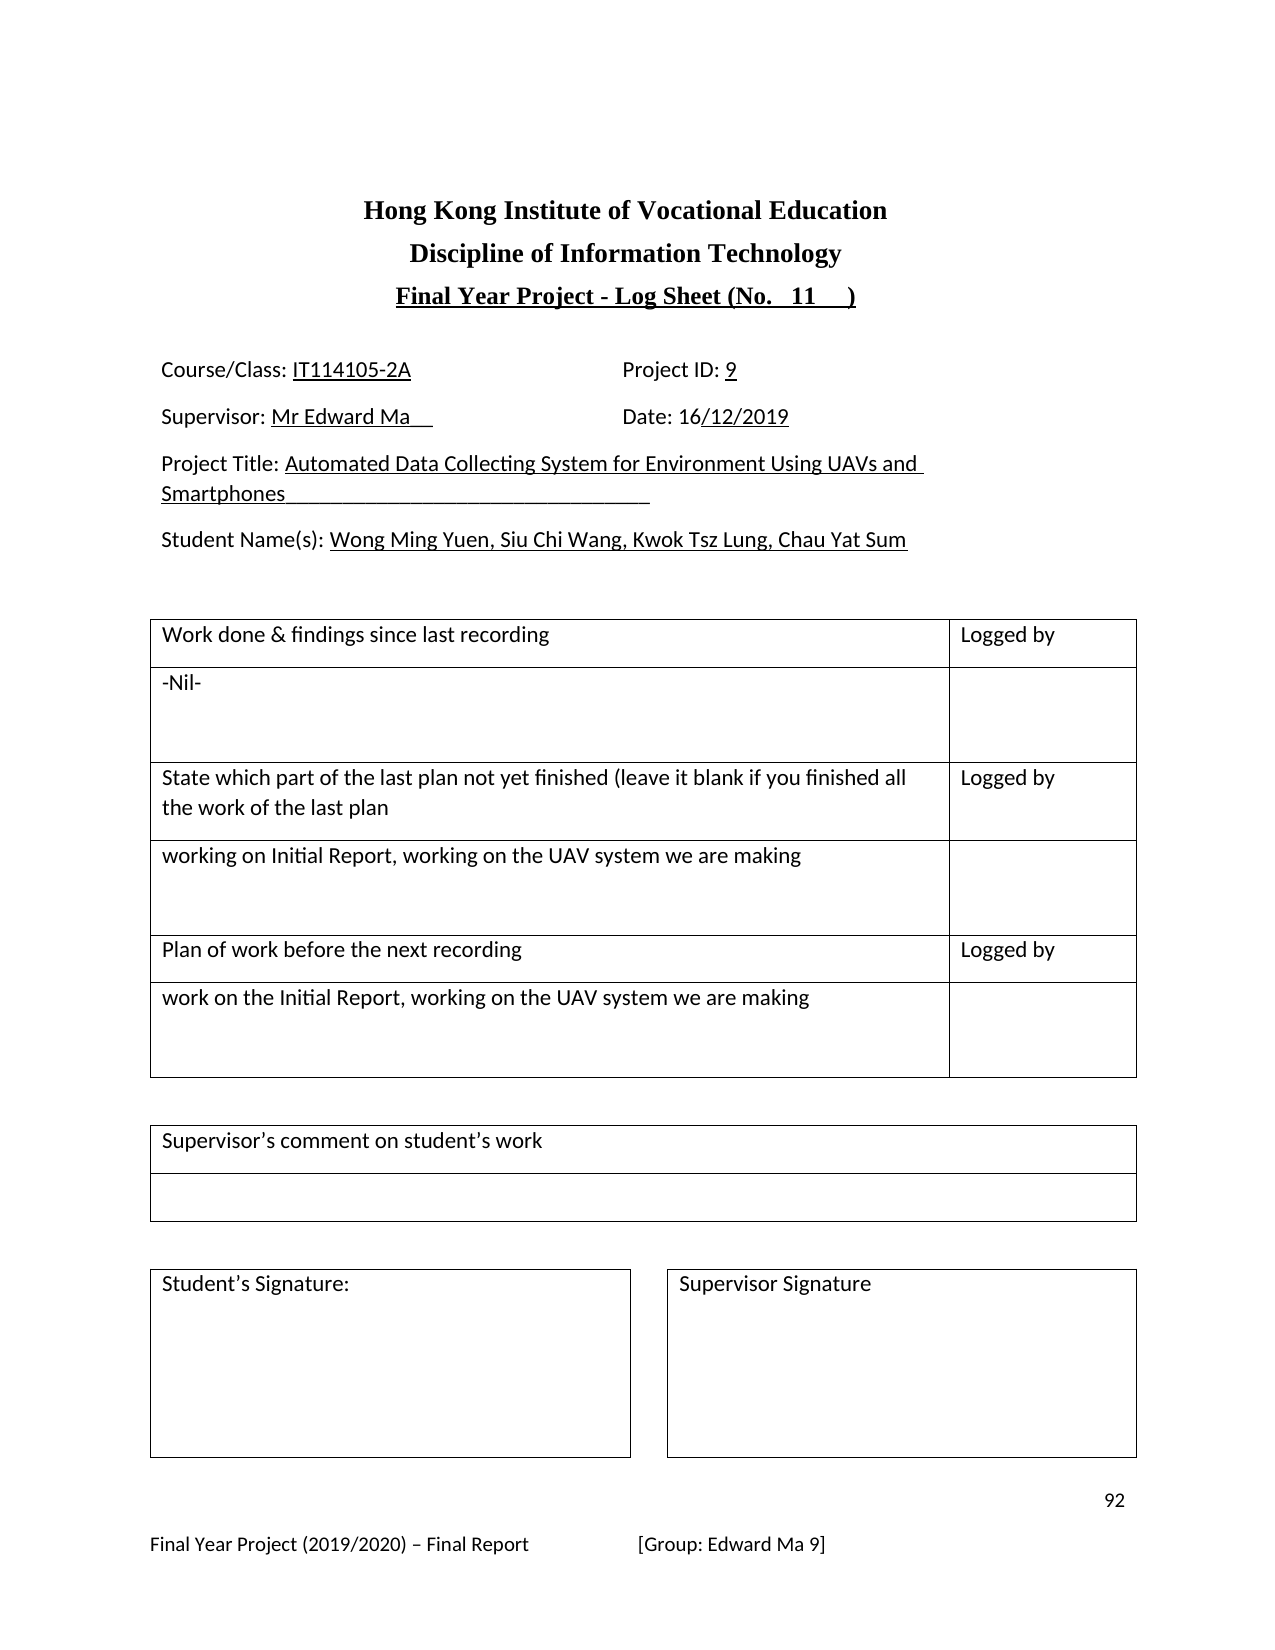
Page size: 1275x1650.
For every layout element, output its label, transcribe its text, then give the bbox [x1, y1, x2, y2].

table_header Work done & findings since last recording [151, 620, 949, 667]
table_cell [950, 983, 1136, 1077]
table_cell Project Title: Automated Data Collecting System for Environment Using UAVs and Smartphones________________________________ [150, 449, 1072, 526]
text Hong Kong Institute of Vocational Education [150, 194, 1101, 225]
table_cell [151, 1174, 1136, 1221]
table_cell Plan of work before the next recording [151, 936, 949, 982]
table_header Supervisor Signature [668, 1270, 1136, 1457]
table_cell Logged by [950, 763, 1136, 840]
table_cell working on Initial Report, working on the UAV system we are making [151, 841, 949, 934]
table_header Course/Class: IT114105-2A [150, 355, 611, 402]
table_cell Student Name(s): Wong Ming Yuen, Siu Chi Wang, Kwok Tsz Lung, Chau Yat Sum [150, 526, 1072, 572]
text Discipline of Information Technology [150, 238, 1101, 269]
table_header Project ID: 9 [611, 355, 1072, 402]
table_cell [950, 841, 1136, 934]
table_cell work on the Initial Report, working on the UAV system we are making [151, 983, 949, 1077]
table_cell Date: 16/12/2019 [611, 402, 1072, 449]
text Final Year Project - Log Sheet (No. 11 ) [150, 281, 1101, 310]
table_cell -Nil- [151, 668, 949, 762]
table_header Logged by [950, 620, 1136, 667]
table_cell [950, 668, 1136, 762]
table_cell Logged by [950, 936, 1136, 982]
table_cell State which part of the last plan not yet finished (leave it blank if you finished all the work of the last plan [151, 763, 949, 840]
table_header Supervisor’s comment on student’s work [151, 1126, 1136, 1173]
table_header [631, 1269, 667, 1457]
table_header Student’s Signature: [151, 1270, 630, 1457]
table_cell Supervisor: Mr Edward Ma__ [150, 402, 611, 449]
